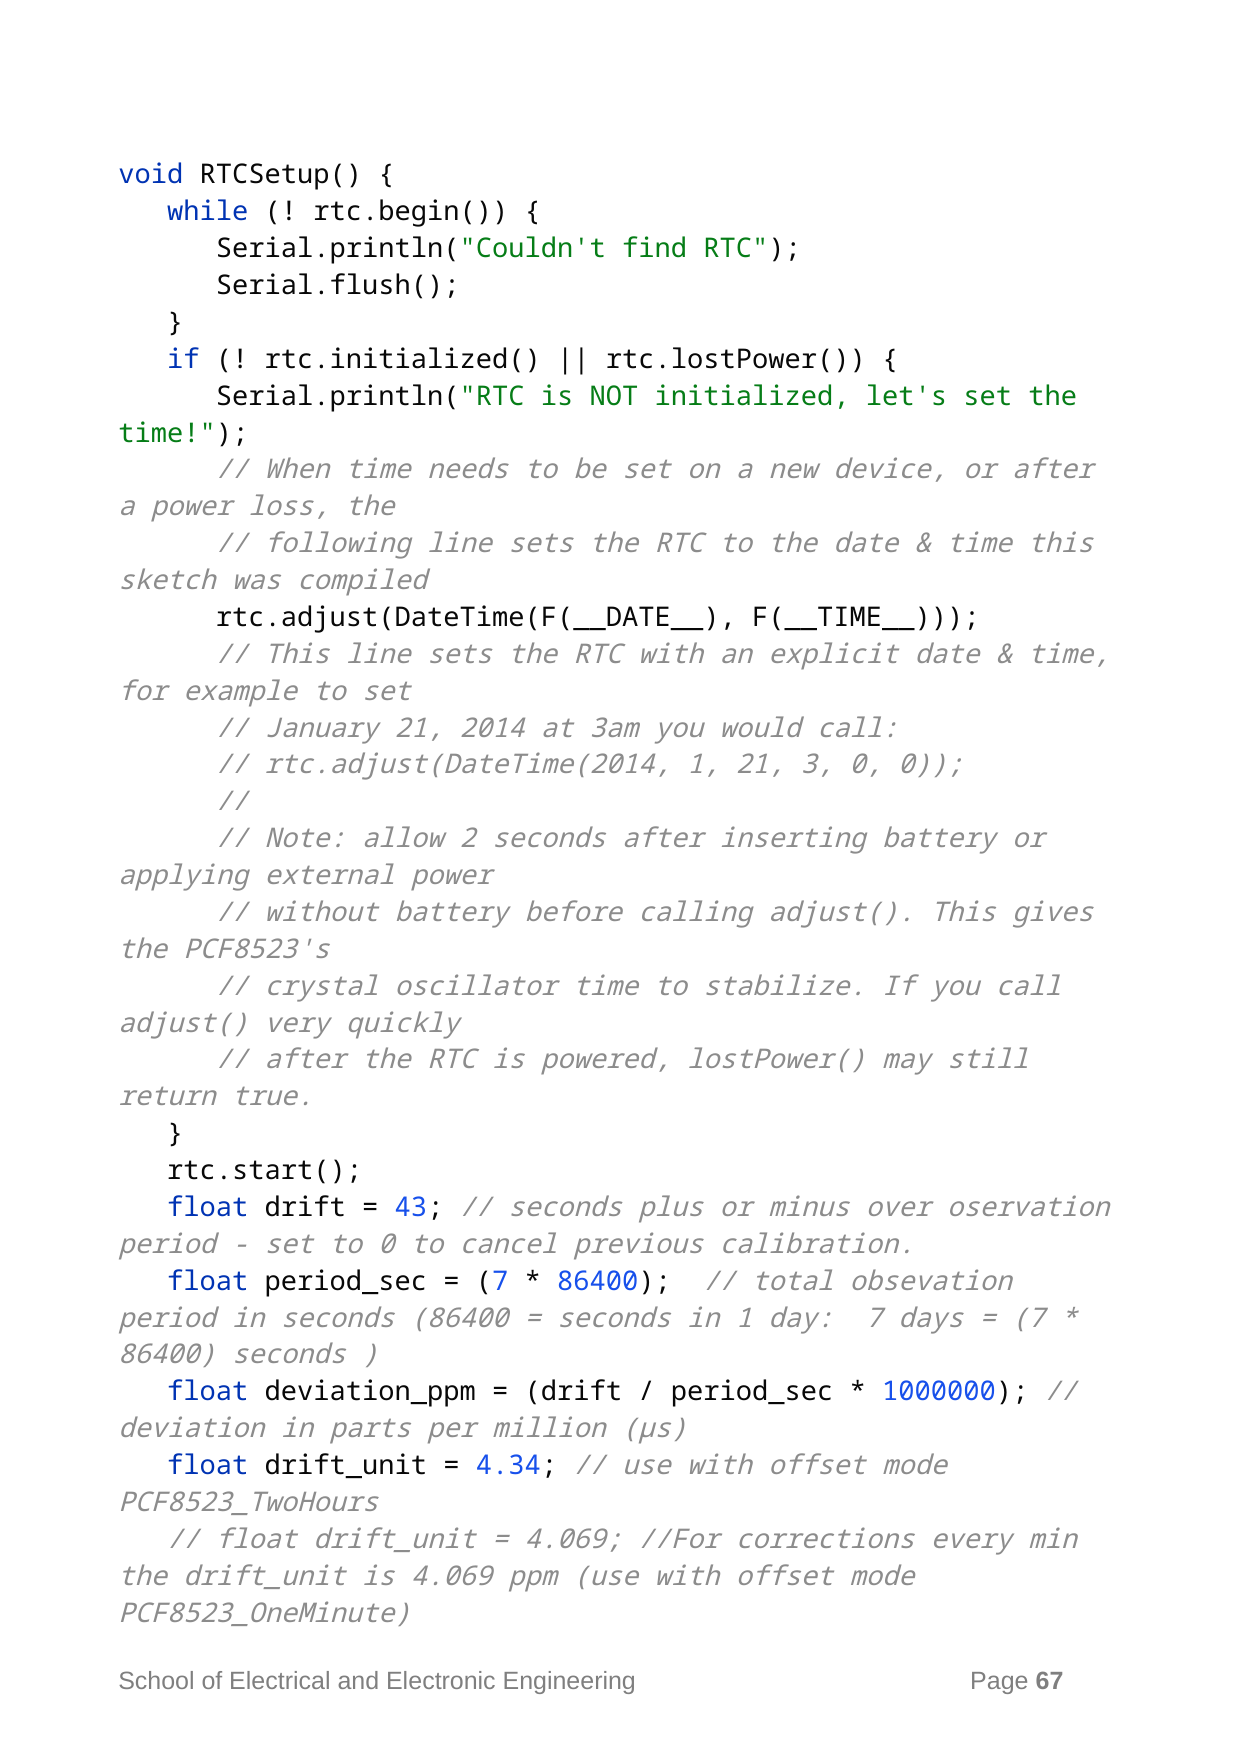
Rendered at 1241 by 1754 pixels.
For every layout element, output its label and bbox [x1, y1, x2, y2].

text [118, 118, 1122, 1630]
